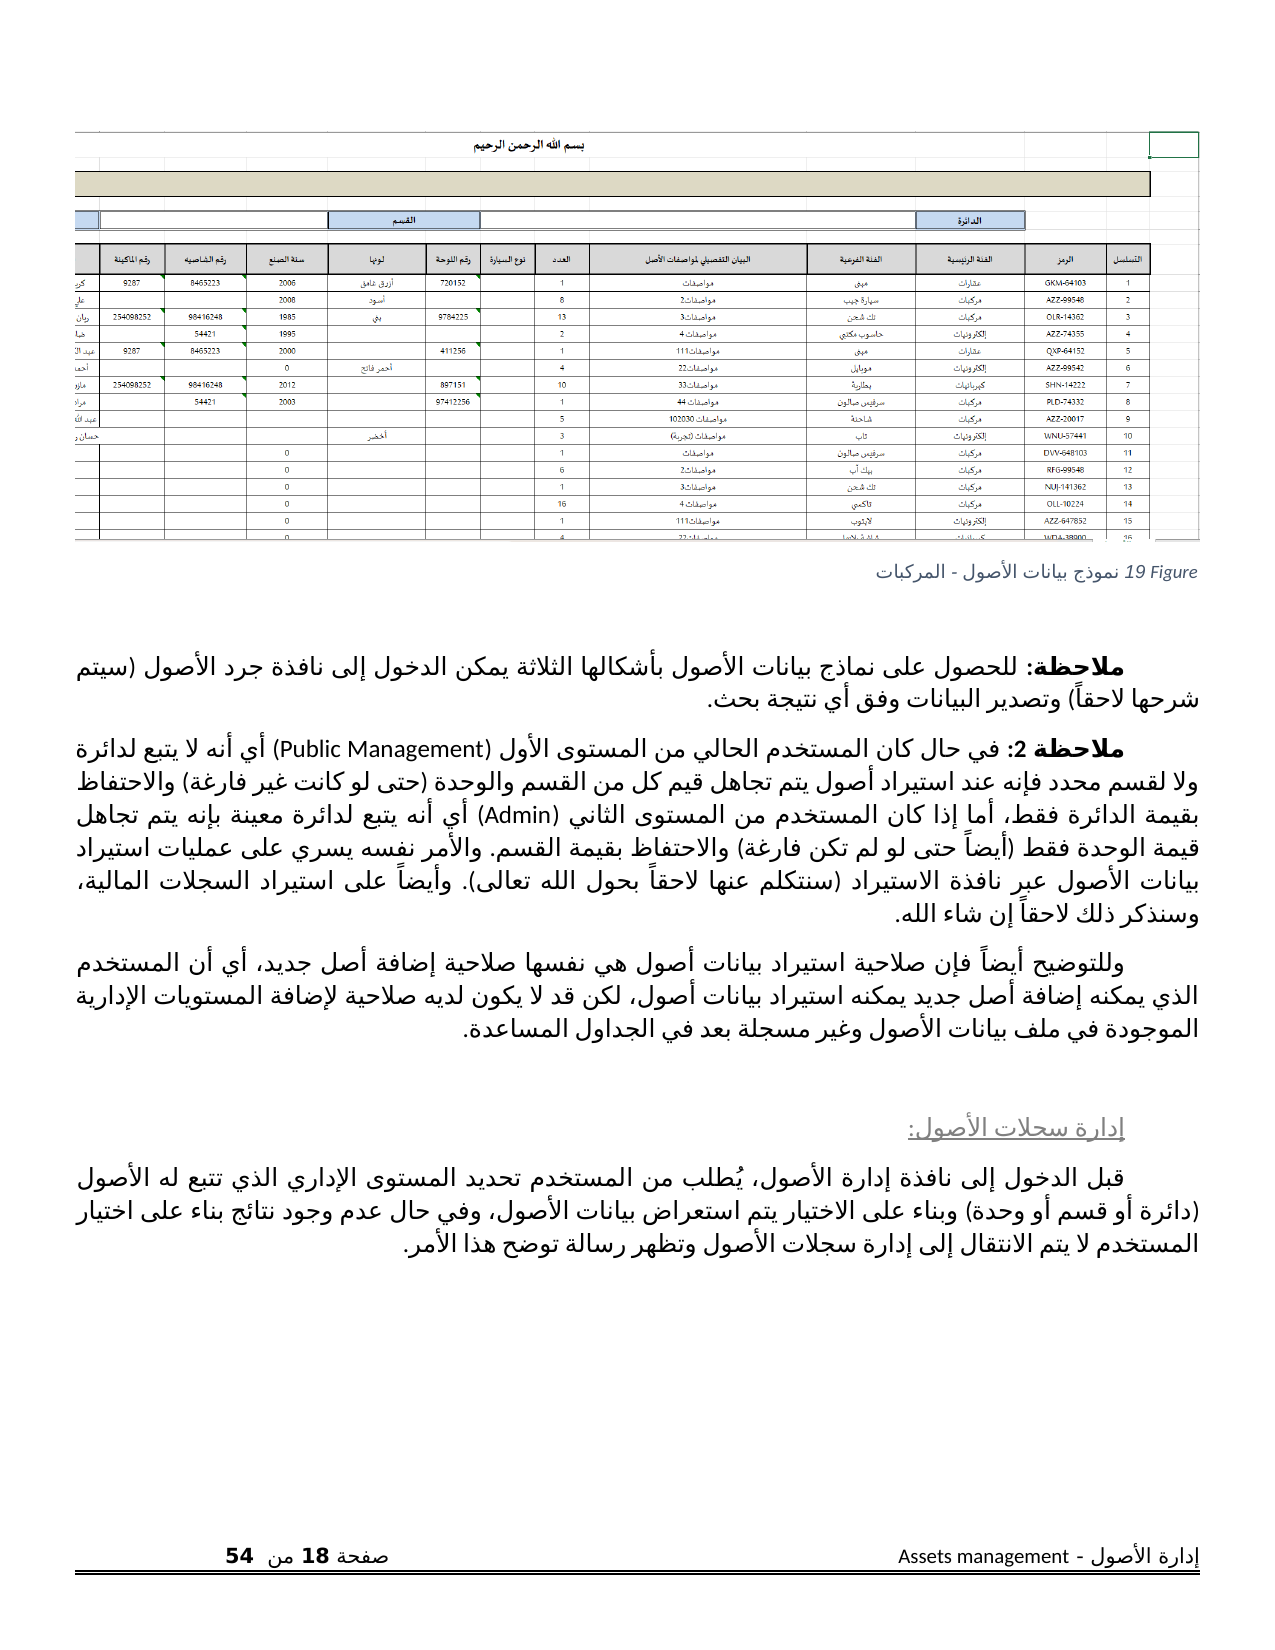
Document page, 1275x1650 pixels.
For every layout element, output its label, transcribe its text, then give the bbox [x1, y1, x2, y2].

text ملاحظة: للحصول على نماذج بيانات الأصول بأشكالها الثلاثة يمكن الدخول إلى نافذة جرد الأصول (سيتم شرحها لاحقاً) وتصدير البيانات وفق أي نتيجة بحث. [75, 651, 1200, 714]
text وللتوضيح أيضاً فإن صلاحية استيراد بيانات أصول هي نفسها صلاحية إضافة أصل جديد، أي أن المستخدم الذي يمكنه إضافة أصل جديد يمكنه استيراد بيانات أصول، لكن قد لا يكون لديه صلاحية لإضافة المستويات الإدارية الموجودة في ملف بيانات الأصول وغير مسجلة بعد في الجداول المساعدة. [75, 947, 1200, 1044]
subtitle إدارة سجلات الأصول: [75, 1112, 1200, 1143]
text قبل الدخول إلى نافذة إدارة الأصول، يُطلب من المستخدم تحديد المستوى الإداري الذي تتبع له الأصول (دائرة أو قسم أو وحدة) وبناء على الاختيار يتم استعراض بيانات الأصول، وفي حال عدم وجود نتائج بناء على اختيار المستخدم لا يتم الانتقال إلى إدارة سجلات الأصول وتظهر رسالة توضح هذا الأمر. [75, 1162, 1200, 1258]
text ملاحظة 2: في حال كان المستخدم الحالي من المستوى الأول (Public Management) أي أنه لا يتبع لدائرة ولا لقسم محدد فإنه عند استيراد أصول يتم تجاهل قيم كل من القسم والوحدة (حتى لو كانت غير فارغة) والاحتفاظ بقيمة الدائرة فقط، أما إذا كان المستخدم من المستوى الثاني (Admin) أي أنه يتبع لدائرة معينة بإنه يتم تجاهل قيمة الوحدة فقط (أيضاً حتى لو لم تكن فارغة) والاحتفاظ بقيمة القسم. والأمر نفسه يسري على عمليات استيراد بيانات الأصول عبر نافذة الاستيراد (سنتكلم عنها لاحقاً بحول الله تعالى). وأيضاً على استيراد السجلات المالية، وسنذكر ذلك لاحقاً إن شاء الله. [75, 733, 1200, 928]
picture [75, 131, 1200, 542]
text Figure 19 نموذج بيانات الأصول - المركبات [75, 560, 1200, 583]
